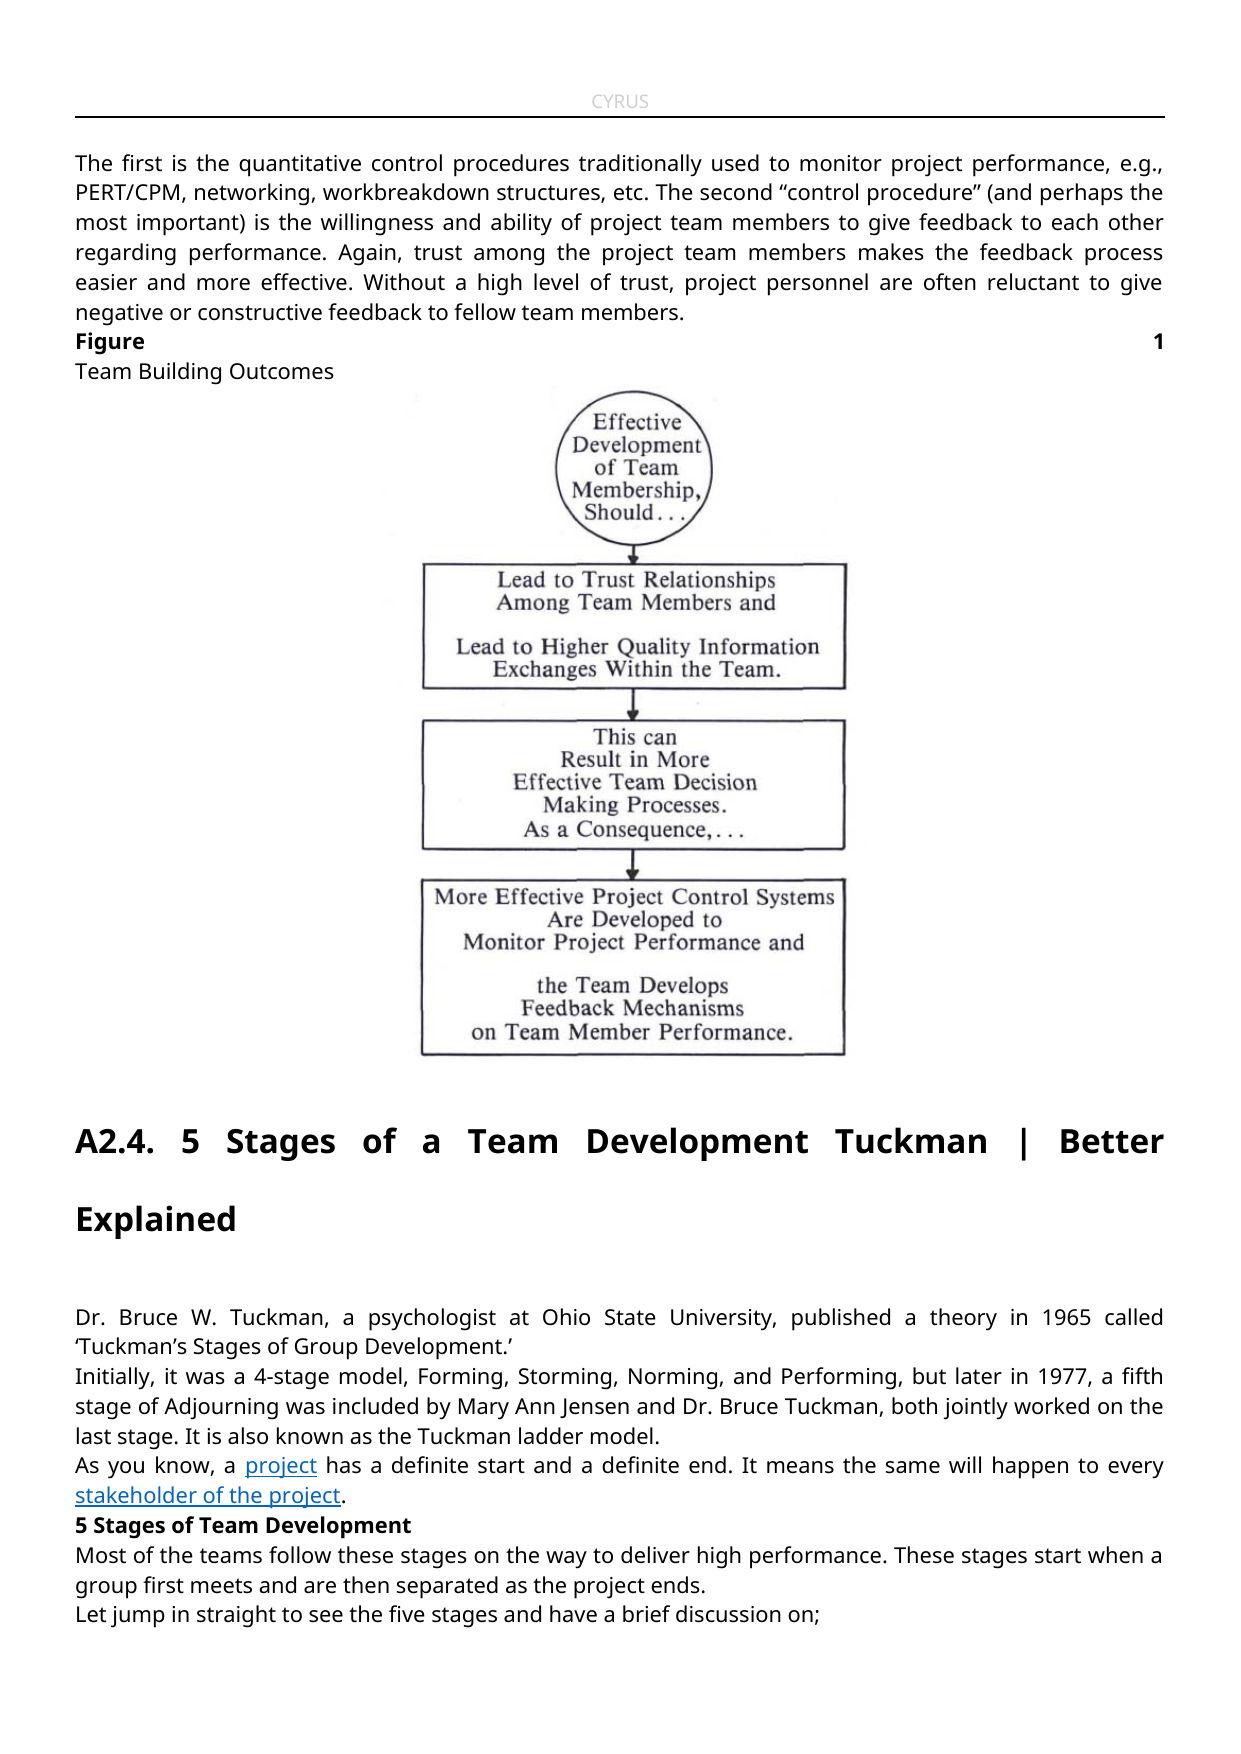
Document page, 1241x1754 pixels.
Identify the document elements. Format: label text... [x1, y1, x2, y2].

text Let jump in straight to see the five stages and have a brief discussion on; [75, 1599, 1165, 1629]
text Dr. Bruce W. Tuckman, a psychologist at Ohio State University, published a theory in 1965 called ‘Tuckman’s Stages of Group Development.’ [75, 1302, 1165, 1361]
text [75, 148, 1165, 326]
text Initially, it was a 4-stage model, Forming, Storming, Norming, and Performing, but later in 1977, a fifth stage of Adjourning was included by Mary Ann Jensen and Dr. Bruce Tuckman, both jointly worked on the last stage. It is also known as the Tuckman ladder model. [75, 1361, 1165, 1451]
text Most of the teams follow these stages on the way to deliver high performance. These stages start when a group first meets and are then separated as the project ends. [75, 1540, 1165, 1599]
subtitle A2.4. 5 Stages of a Team Development Tuckman | Better Explained [75, 1117, 1165, 1241]
text 5 Stages of Team Development [75, 1510, 1165, 1540]
picture [371, 386, 869, 1061]
text As you know, a project has a definite start and a definite end. It means the same will happen to every stakeholder of the project. [75, 1451, 1165, 1510]
text Figure 1 Team Building Outcomes [75, 326, 1165, 386]
